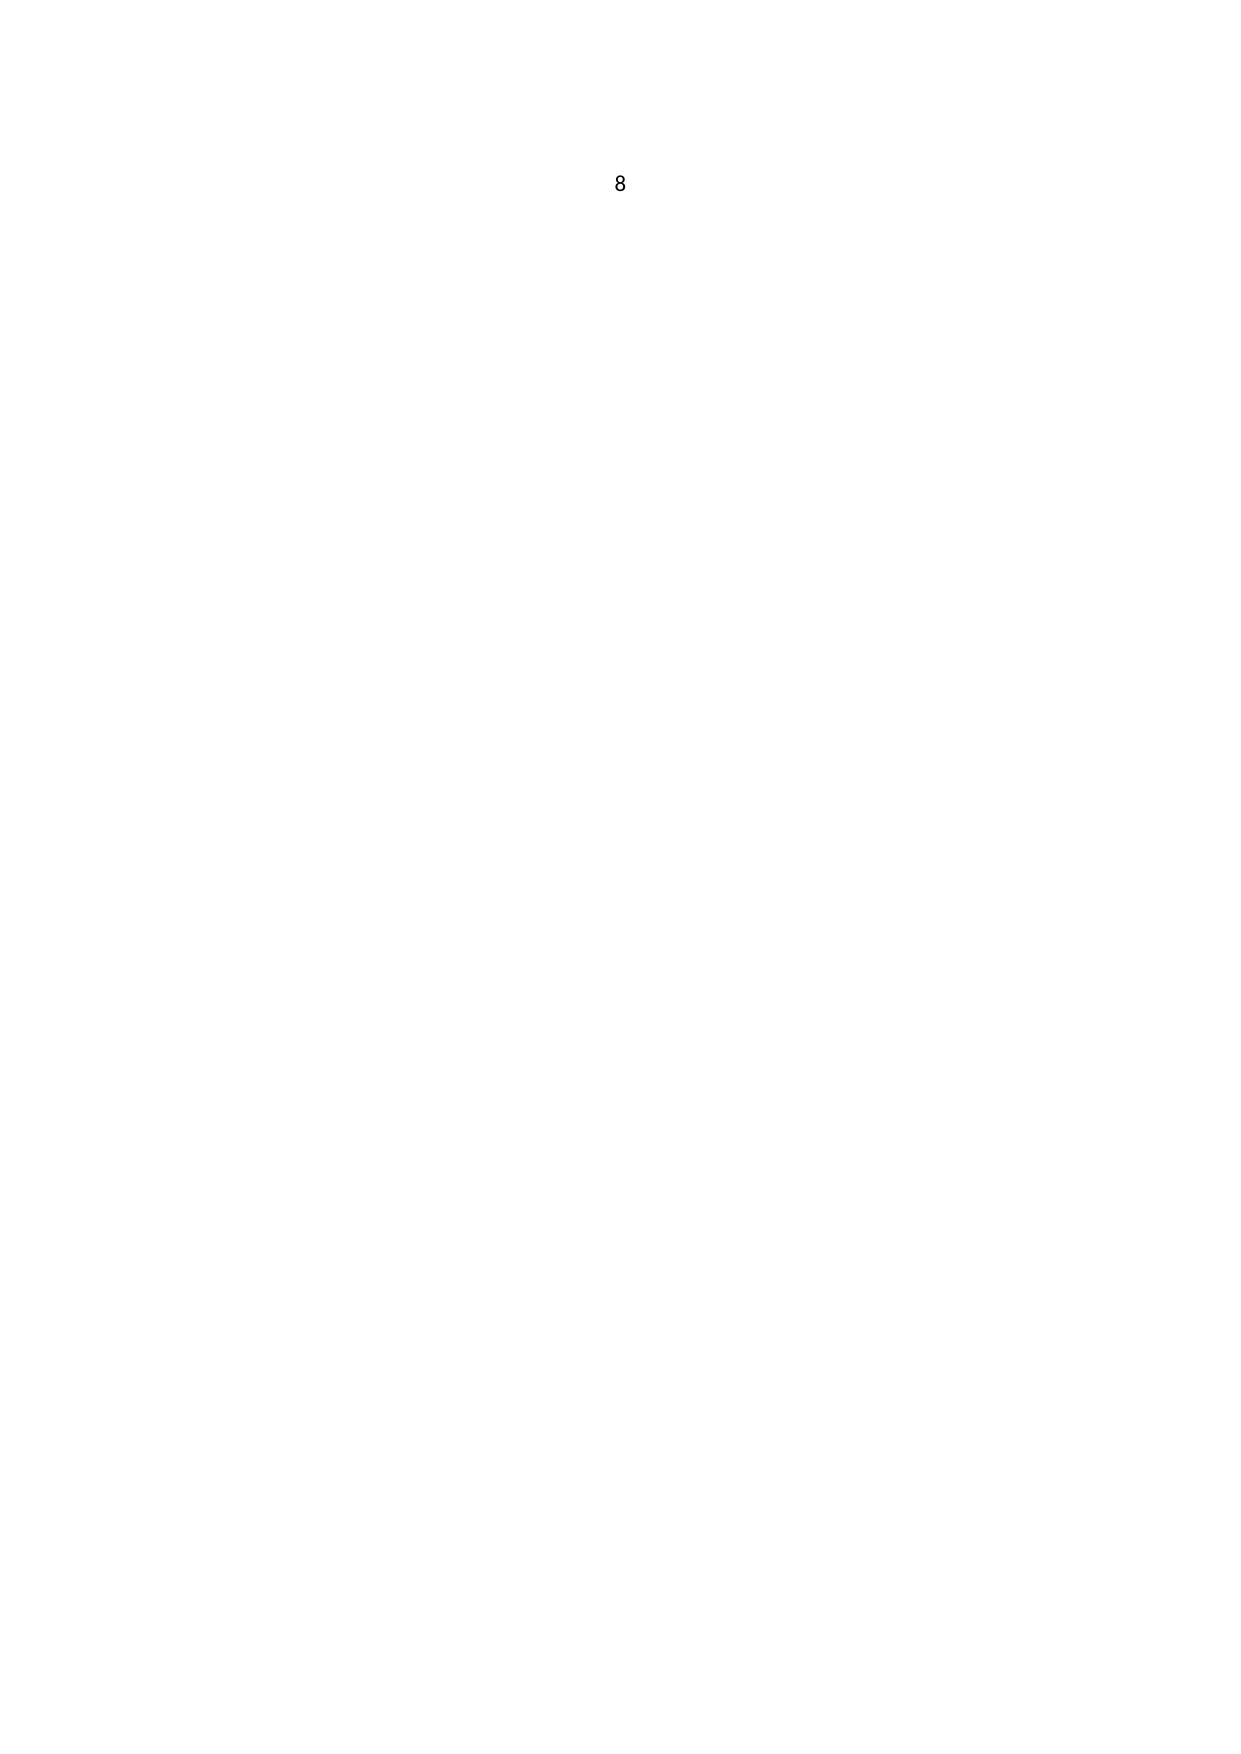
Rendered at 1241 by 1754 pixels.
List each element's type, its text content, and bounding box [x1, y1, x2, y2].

text 8 [187, 164, 1053, 202]
